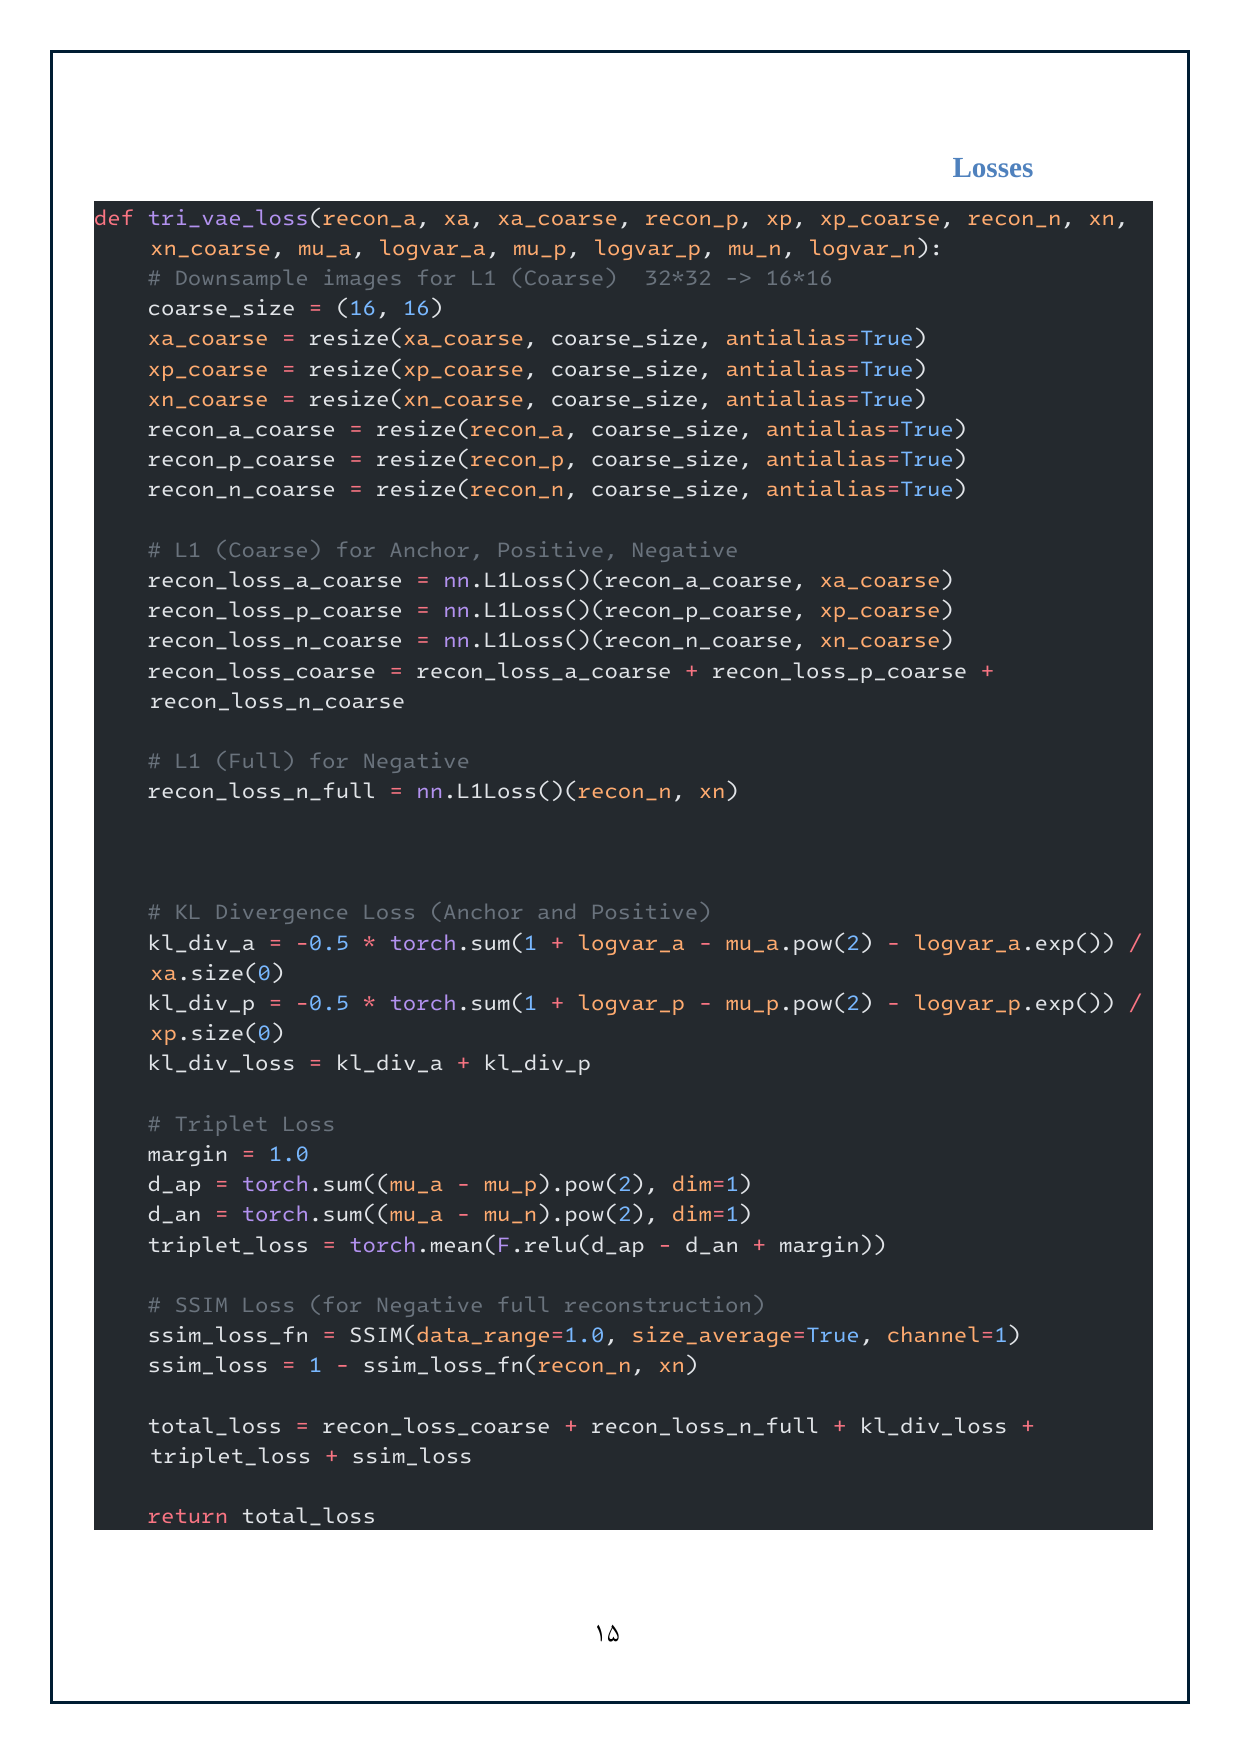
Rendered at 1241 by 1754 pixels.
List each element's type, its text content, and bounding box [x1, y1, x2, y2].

text # KL Divergence Loss (Anchor and Positive) [94, 896, 1153, 926]
text recon_loss_coarse = recon_loss_a_coarse + recon_loss_p_coarse + recon_loss_n_coarse [94, 654, 1153, 714]
text # L1 (Full) for Negative [94, 745, 1153, 775]
text triplet_loss = torch.mean(F.relu(d_ap - d_an + margin)) [94, 1228, 1153, 1258]
text kl_div_a = -0.5 * torch.sum(1 + logvar_a - mu_a.pow(2) - logvar_a.exp()) / xa.size(0) [94, 926, 1153, 986]
text # Downsample images for L1 (Coarse) 32*32 -> 16*16 [94, 261, 1153, 292]
text ssim_loss_fn = SSIM(data_range=1.0, size_average=True, channel=1) [94, 1319, 1153, 1349]
text total_loss = recon_loss_coarse + recon_loss_n_full + kl_div_loss + triplet_loss + ssim_loss [94, 1409, 1153, 1470]
text xn_coarse = resize(xn_coarse, coarse_size, antialias=True) [94, 382, 1153, 412]
text recon_n_coarse = resize(recon_n, coarse_size, antialias=True) [94, 473, 1153, 503]
text xp_coarse = resize(xp_coarse, coarse_size, antialias=True) [94, 352, 1153, 382]
text Losses [150, 150, 1063, 183]
text return total_loss [94, 1500, 1153, 1530]
text # Triplet Loss [94, 1107, 1153, 1137]
text # L1 (Coarse) for Anchor, Positive, Negative [94, 533, 1153, 563]
text ssim_loss = 1 - ssim_loss_fn(recon_n, xn) [94, 1349, 1153, 1379]
text d_ap = torch.sum((mu_a - mu_p).pow(2), dim=1) [94, 1168, 1153, 1198]
text kl_div_p = -0.5 * torch.sum(1 + logvar_p - mu_p.pow(2) - logvar_p.exp()) / xp.size(0) [94, 986, 1153, 1047]
text recon_p_coarse = resize(recon_p, coarse_size, antialias=True) [94, 443, 1153, 473]
text recon_loss_n_full = nn.L1Loss()(recon_n, xn) [94, 775, 1153, 805]
text coarse_size = (16, 16) [94, 292, 1153, 322]
text def tri_vae_loss(recon_a, xa, xa_coarse, recon_p, xp, xp_coarse, recon_n, xn, xn_coarse, mu_a, logvar_a, mu_p, logvar_p, mu_n, logvar_n): [94, 201, 1153, 261]
text recon_loss_n_coarse = nn.L1Loss()(recon_n_coarse, xn_coarse) [94, 624, 1153, 654]
text xa_coarse = resize(xa_coarse, coarse_size, antialias=True) [94, 322, 1153, 352]
text recon_loss_p_coarse = nn.L1Loss()(recon_p_coarse, xp_coarse) [94, 594, 1153, 624]
text kl_div_loss = kl_div_a + kl_div_p [94, 1047, 1153, 1077]
text margin = 1.0 [94, 1137, 1153, 1168]
text recon_a_coarse = resize(recon_a, coarse_size, antialias=True) [94, 412, 1153, 443]
text # SSIM Loss (for Negative full reconstruction) [94, 1288, 1153, 1319]
text recon_loss_a_coarse = nn.L1Loss()(recon_a_coarse, xa_coarse) [94, 563, 1153, 594]
text d_an = torch.sum((mu_a - mu_n).pow(2), dim=1) [94, 1198, 1153, 1228]
